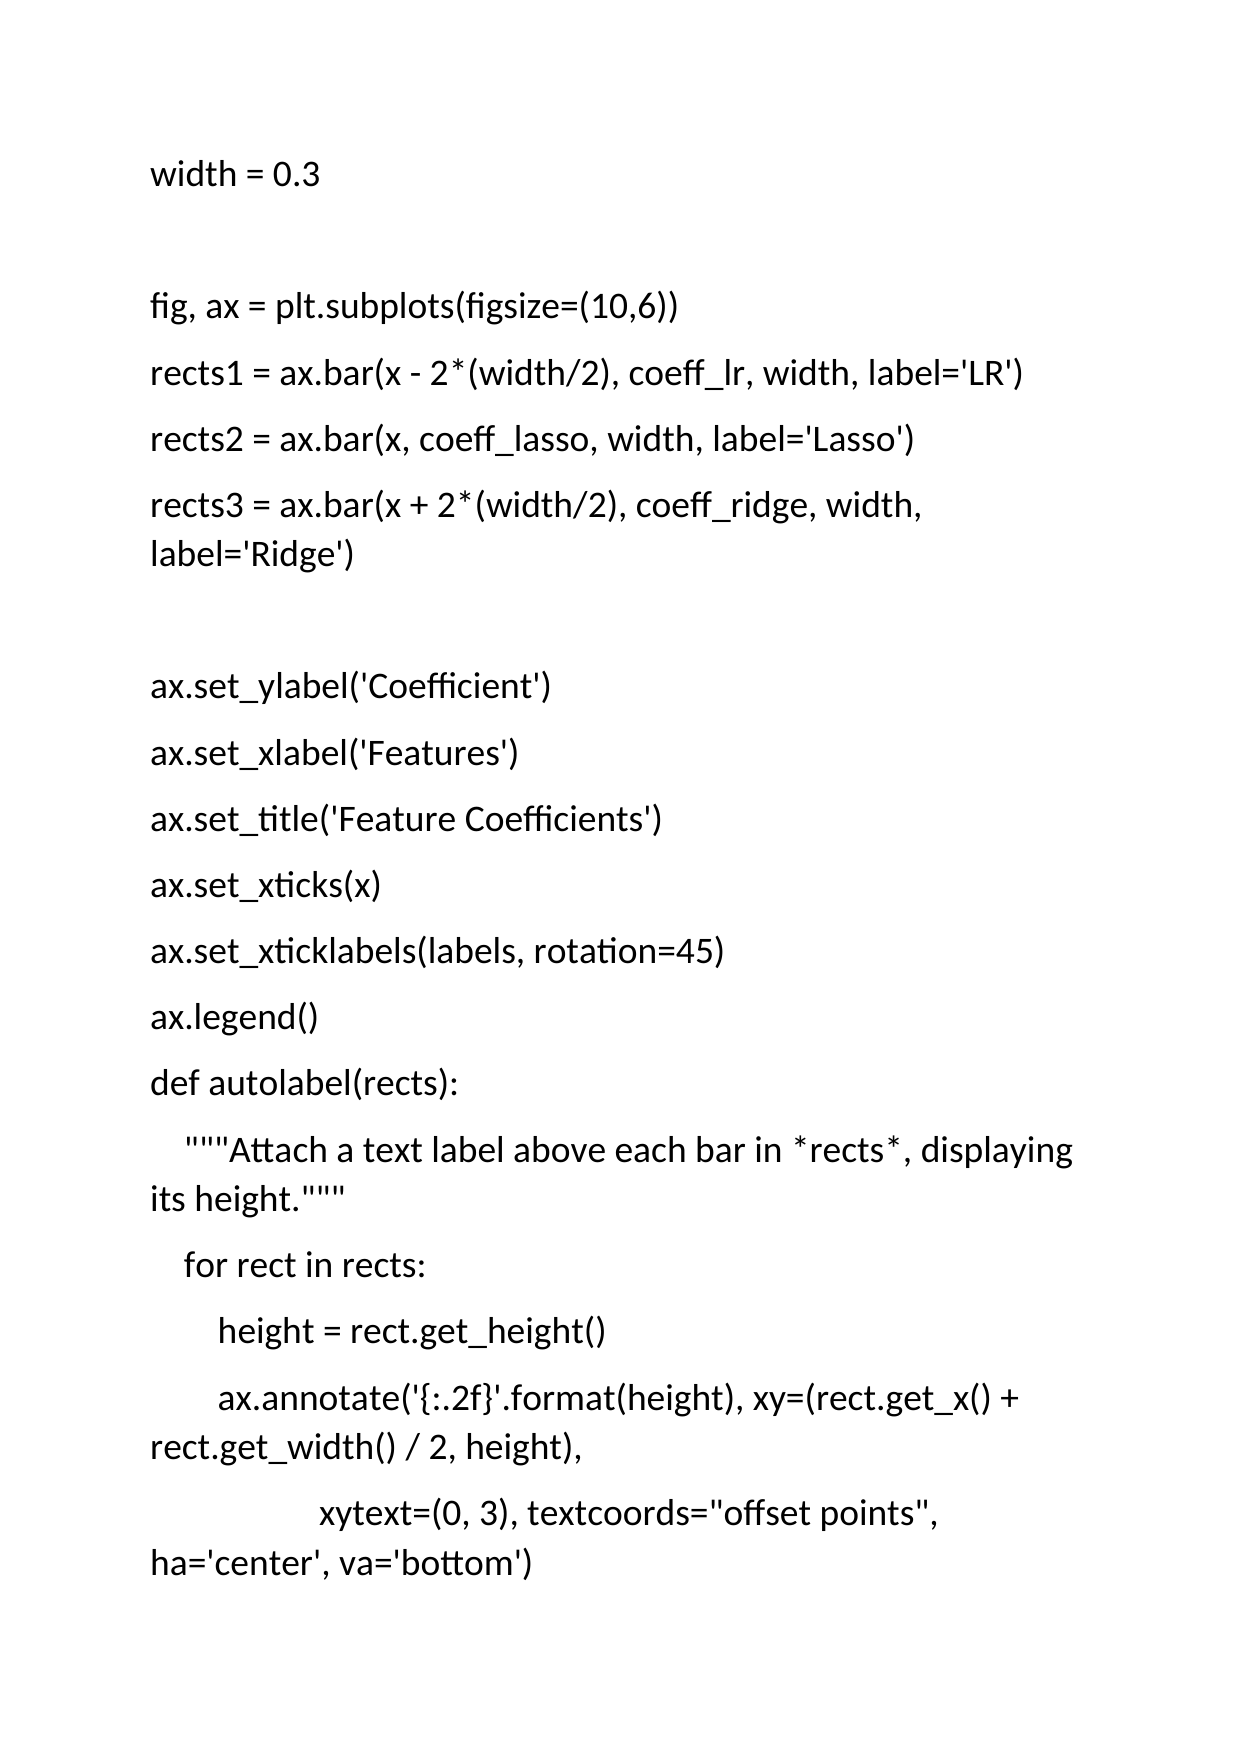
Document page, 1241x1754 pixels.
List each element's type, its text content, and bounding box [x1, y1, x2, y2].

text ax.set_xticks(x) [150, 861, 1090, 907]
text rects2 = ax.bar(x, coeff_lasso, width, label='Lasso') [150, 414, 1090, 460]
text ax.set_ylabel('Coefficient') [150, 662, 1090, 708]
text rects3 = ax.bar(x + 2*(width/2), coeff_ridge, width, label='Ridge') [150, 481, 1090, 576]
text def autolabel(rects): [150, 1059, 1090, 1105]
text xytext=(0, 3), textcoords="offset points", ha='center', va='bottom') [150, 1489, 1090, 1584]
text fig, ax = plt.subplots(figsize=(10,6)) [150, 282, 1090, 328]
text for rect in rects: [150, 1241, 1090, 1287]
text """Attach a text label above each bar in *rects*, displaying its height.""" [150, 1126, 1090, 1221]
text ax.legend() [150, 993, 1090, 1039]
text ax.set_title('Feature Coefficients') [150, 795, 1090, 841]
text ax.set_xticklabels(labels, rotation=45) [150, 927, 1090, 973]
text rects1 = ax.bar(x - 2*(width/2), coeff_lr, width, label='LR') [150, 348, 1090, 394]
text ax.set_xlabel('Features') [150, 729, 1090, 774]
text height = rect.get_height() [150, 1307, 1090, 1353]
text ax.annotate('{:.2f}'.format(height), xy=(rect.get_x() + rect.get_width() / 2, height), [150, 1373, 1090, 1469]
text width = 0.3 [150, 150, 1090, 196]
